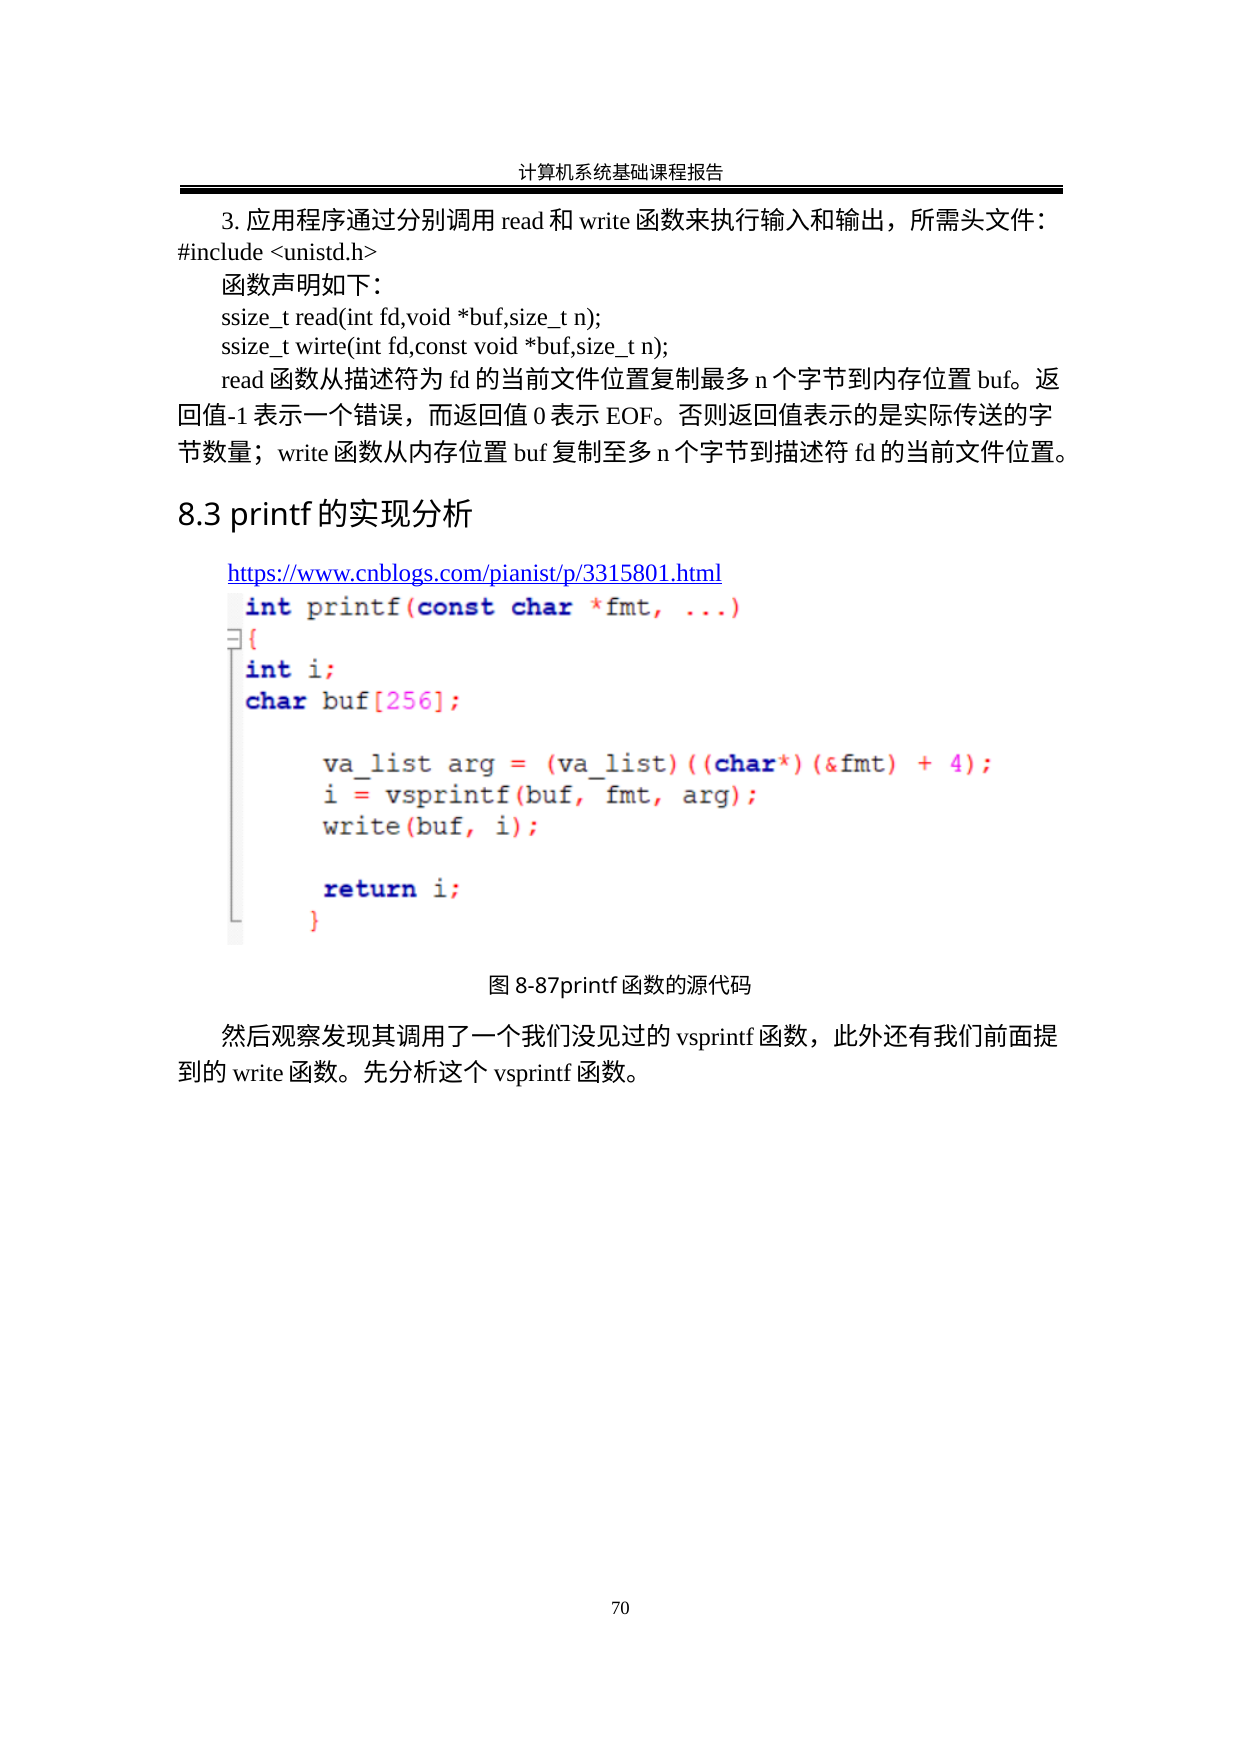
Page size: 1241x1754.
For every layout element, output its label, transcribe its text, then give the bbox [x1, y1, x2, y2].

text read函数从描述符为fd的当前文件位置复制最多n个字节到内存位置buf。返回值-1表示一个错误，而返回值0表示EOF。否则返回值表示的是实际传送的字节数量；write函数从内存位置buf复制至多n个字节到描述符fd的当前文件位置。 [177, 359, 1063, 468]
text 3. 应用程序通过分别调用read和write函数来执行输入和输出，所需头文件： #include <unistd.h> [177, 201, 1063, 266]
text 函数声明如下： [177, 266, 1063, 302]
text ssize_t read(int fd,void *buf,size_t n); [177, 302, 1063, 331]
subtitle 8.3 printf的实现分析 [177, 493, 1063, 533]
picture [227, 593, 1069, 945]
text https://www.cnblogs.com/pianist/p/3315801.html [177, 558, 1063, 587]
text 然后观察发现其调用了一个我们没见过的vsprintf函数，此外还有我们前面提到的write函数。先分析这个vsprintf函数。 [177, 1016, 1063, 1089]
text ssize_t wirte(int fd,const void *buf,size_t n); [177, 331, 1063, 359]
